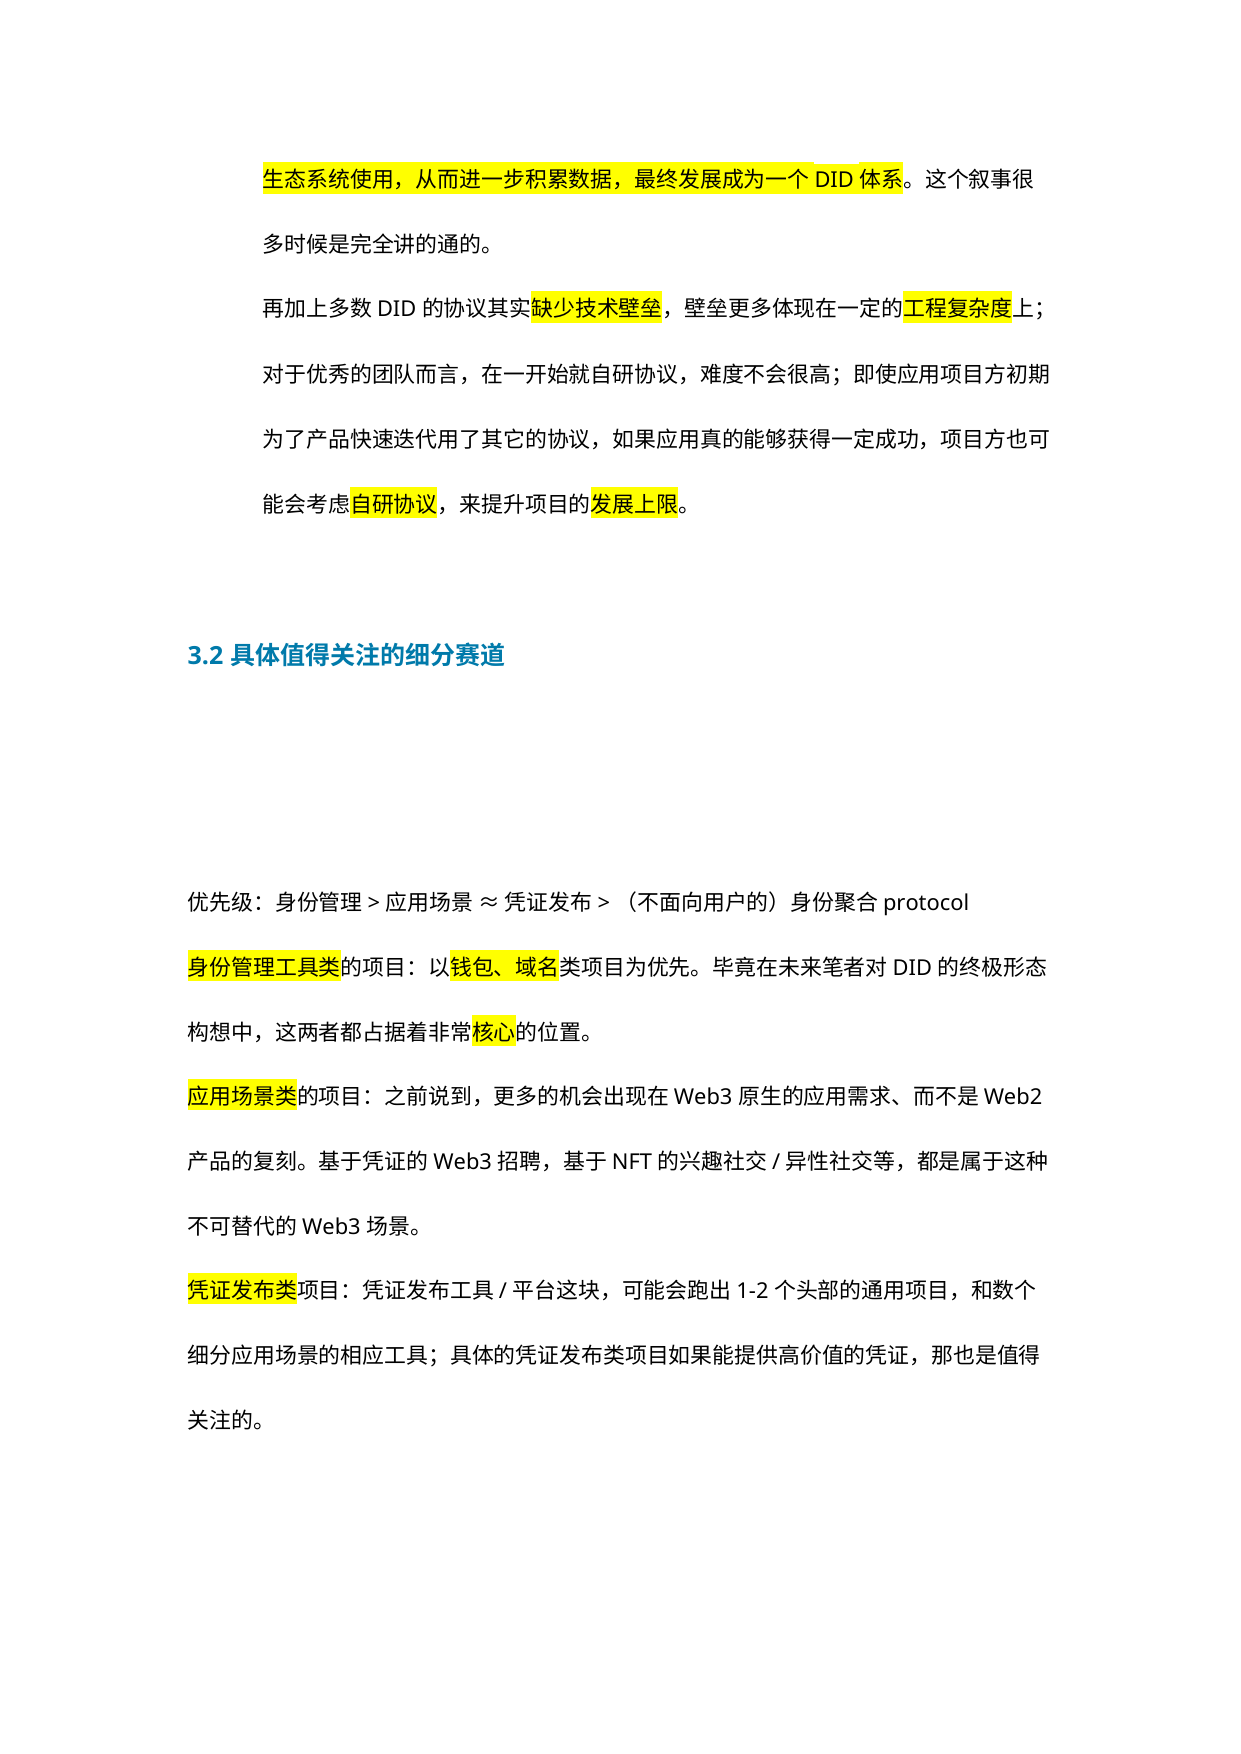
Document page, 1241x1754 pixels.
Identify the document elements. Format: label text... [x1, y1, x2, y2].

text 应用场景类的项目：之前说到，更多的机会出现在 Web3 原生的应用需求、而不是 Web2 产品的复刻。基于凭证的 Web3 招聘，基于 NFT 的兴趣社交 / 异性社交等，都是属于这种不可替代的 Web3 场景。 [187, 1078, 1053, 1241]
text 身份管理工具类的项目：以钱包、域名类项目为优先。毕竟在未来笔者对 DID 的终极形态构想中，这两者都占据着非常核心的位置。 [187, 949, 1053, 1047]
text 凭证发布类项目：凭证发布工具 / 平台这块，可能会跑出 1-2 个头部的通用项目，和数个细分应用场景的相应工具；具体的凭证发布类项目如果能提供高价值的凭证，那也是值得关注的。 [187, 1273, 1053, 1435]
text 优先级：身份管理 > 应用场景 ≈ 凭证发布 > （不面向用户的）身份聚合 protocol [187, 885, 1053, 917]
text 再加上多数 DID 的协议其实缺少技术壁垒，壁垒更多体现在一定的工程复杂度上；对于优秀的团队而言，在一开始就自研协议，难度不会很高；即使应用项目方初期为了产品快速迭代用了其它的协议，如果应用真的能够获得一定成功，项目方也可能会考虑自研协议，来提升项目的发展上限。 [262, 291, 1053, 519]
text 3.2 具体值得关注的细分赛道 [187, 621, 1053, 686]
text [262, 162, 1053, 259]
